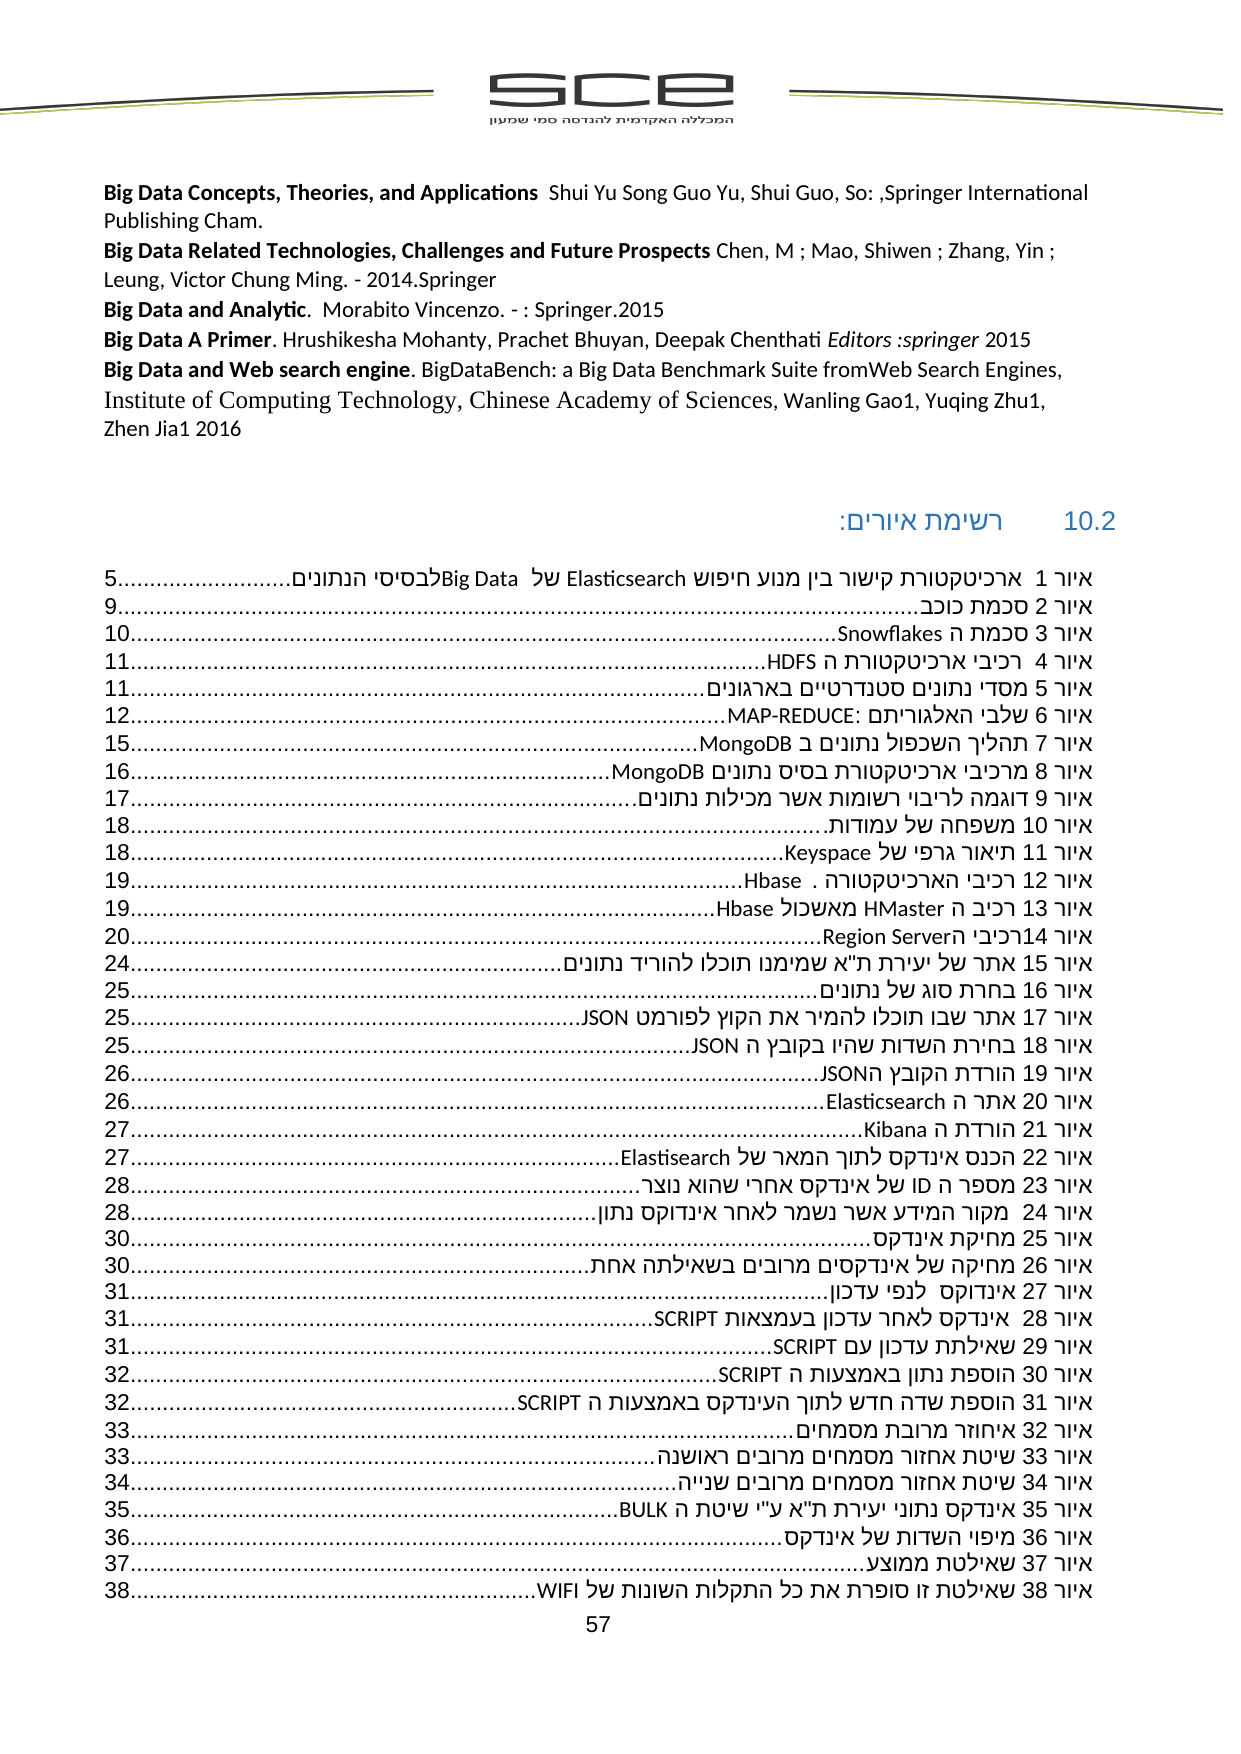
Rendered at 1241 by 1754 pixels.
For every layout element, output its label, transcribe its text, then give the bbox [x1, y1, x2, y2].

text איור 16 בחרת סוג של נתונים 25 [103, 977, 1093, 1003]
text איור 19 הורדת הקובץ הJSON 26 [103, 1059, 1093, 1087]
text איור 31 הוספת שדה חדש לתוך העינדקס באמצעות ה SCRIPT 32 [103, 1388, 1093, 1417]
text איור 34 שיטת אחזור מסמחים מרובים שנייה 34 [103, 1469, 1093, 1496]
text איור 3 סכמת ה Snowflakes 10 [103, 619, 1093, 647]
text איור 2 סכמת כוכב 9 [103, 593, 1093, 619]
text איור 29 שאילתת עדכון עם SCRIPT 31 [103, 1332, 1093, 1361]
text איור 13 רכיב ה HMaster מאשכול Hbase 19 [103, 894, 1093, 922]
subtitle רשימת איורים: [103, 505, 1063, 536]
text איור 36 מיפוי השדות של אינדקס 36 [103, 1524, 1093, 1550]
text איור 18 בחירת השדות שהיו בקובץ ה JSON 25 [103, 1031, 1093, 1059]
text איור 30 הוספת נתון באמצעות ה SCRIPT 32 [103, 1361, 1093, 1388]
text איור 23 מספר ה ID של אינדקס אחרי שהוא נוצר 28 [103, 1171, 1093, 1199]
text איור 24 מקור המידע אשר נשמר לאחר אינדוקס נתון 28 [103, 1199, 1093, 1225]
picture [0, 12, 1224, 149]
text איור 7 תהליך השכפול נתונים ב MongoDB 15 [103, 729, 1093, 757]
text איור 1 ארכיטקטורת קישור בין מנוע חיפוש Elasticsearch של Big Dataלבסיסי הנתונים. 5 [103, 564, 1093, 593]
text איור 20 אתר ה Elasticsearch 26 [103, 1087, 1093, 1115]
text איור 32 איחוזר מרובת מסמחים 33 [103, 1417, 1093, 1443]
text איור 8 מרכיבי ארכיטקטורת בסיס נתונים MongoDB 16 [103, 757, 1093, 785]
text איור 9 דוגמה לריבוי רשומות אשר מכילות נתונים. 17 [103, 785, 1093, 812]
text איור 4 רכיבי ארכיטקטורת ה HDFS 11 [103, 647, 1093, 675]
text איור 12 רכיבי הארכיטקטורה Hbase . 19 [103, 866, 1093, 894]
text איור 28 אינדקס לאחר עדכון בעמצאות SCRIPT 31 [103, 1304, 1093, 1332]
text איור 26 מחיקה של אינדקסים מרובים בשאילתה אחת 30 [103, 1252, 1093, 1278]
text איור 38 שאילטת זו סופרת את כל התקלות השונות של WIFI 38 [103, 1576, 1093, 1604]
text איור 10 משפחה של עמודות. 18 [103, 812, 1093, 838]
text איור 37 שאילטת ממוצע 37 [103, 1550, 1093, 1576]
text איור 15 אתר של יעירת ת"א שמימנו תוכלו להוריד נתונים 24 [103, 950, 1093, 977]
text איור 22 הכנס אינדקס לתוך המאר של Elastisearch 27 [103, 1143, 1093, 1171]
text איור 25 מחיקת אינדקס 30 [103, 1225, 1093, 1252]
text איור 6 שלבי האלגוריתם :MAP-REDUCE 12 [103, 701, 1093, 729]
text איור 11 תיאור גרפי של Keyspace 18 [103, 838, 1093, 866]
text איור 17 אתר שבו תוכלו להמיר את הקוץ לפורמט JSON 25 [103, 1003, 1093, 1031]
text איור 21 הורדת ה Kibana 27 [103, 1115, 1093, 1143]
text איור 35 אינדקס נתוני יעירת ת"א ע"י שיטת ה BULK 35 [103, 1496, 1093, 1524]
text איור 14רכיבי הRegion Server 20 [103, 922, 1093, 950]
text איור 33 שיטת אחזור מסמחים מרובים ראושנה 33 [103, 1443, 1093, 1469]
text איור 5 מסדי נתונים סטנדרטיים בארגונים 11 [103, 675, 1093, 701]
text איור 27 אינדוקס לנפי עדכון 31 [103, 1278, 1093, 1304]
